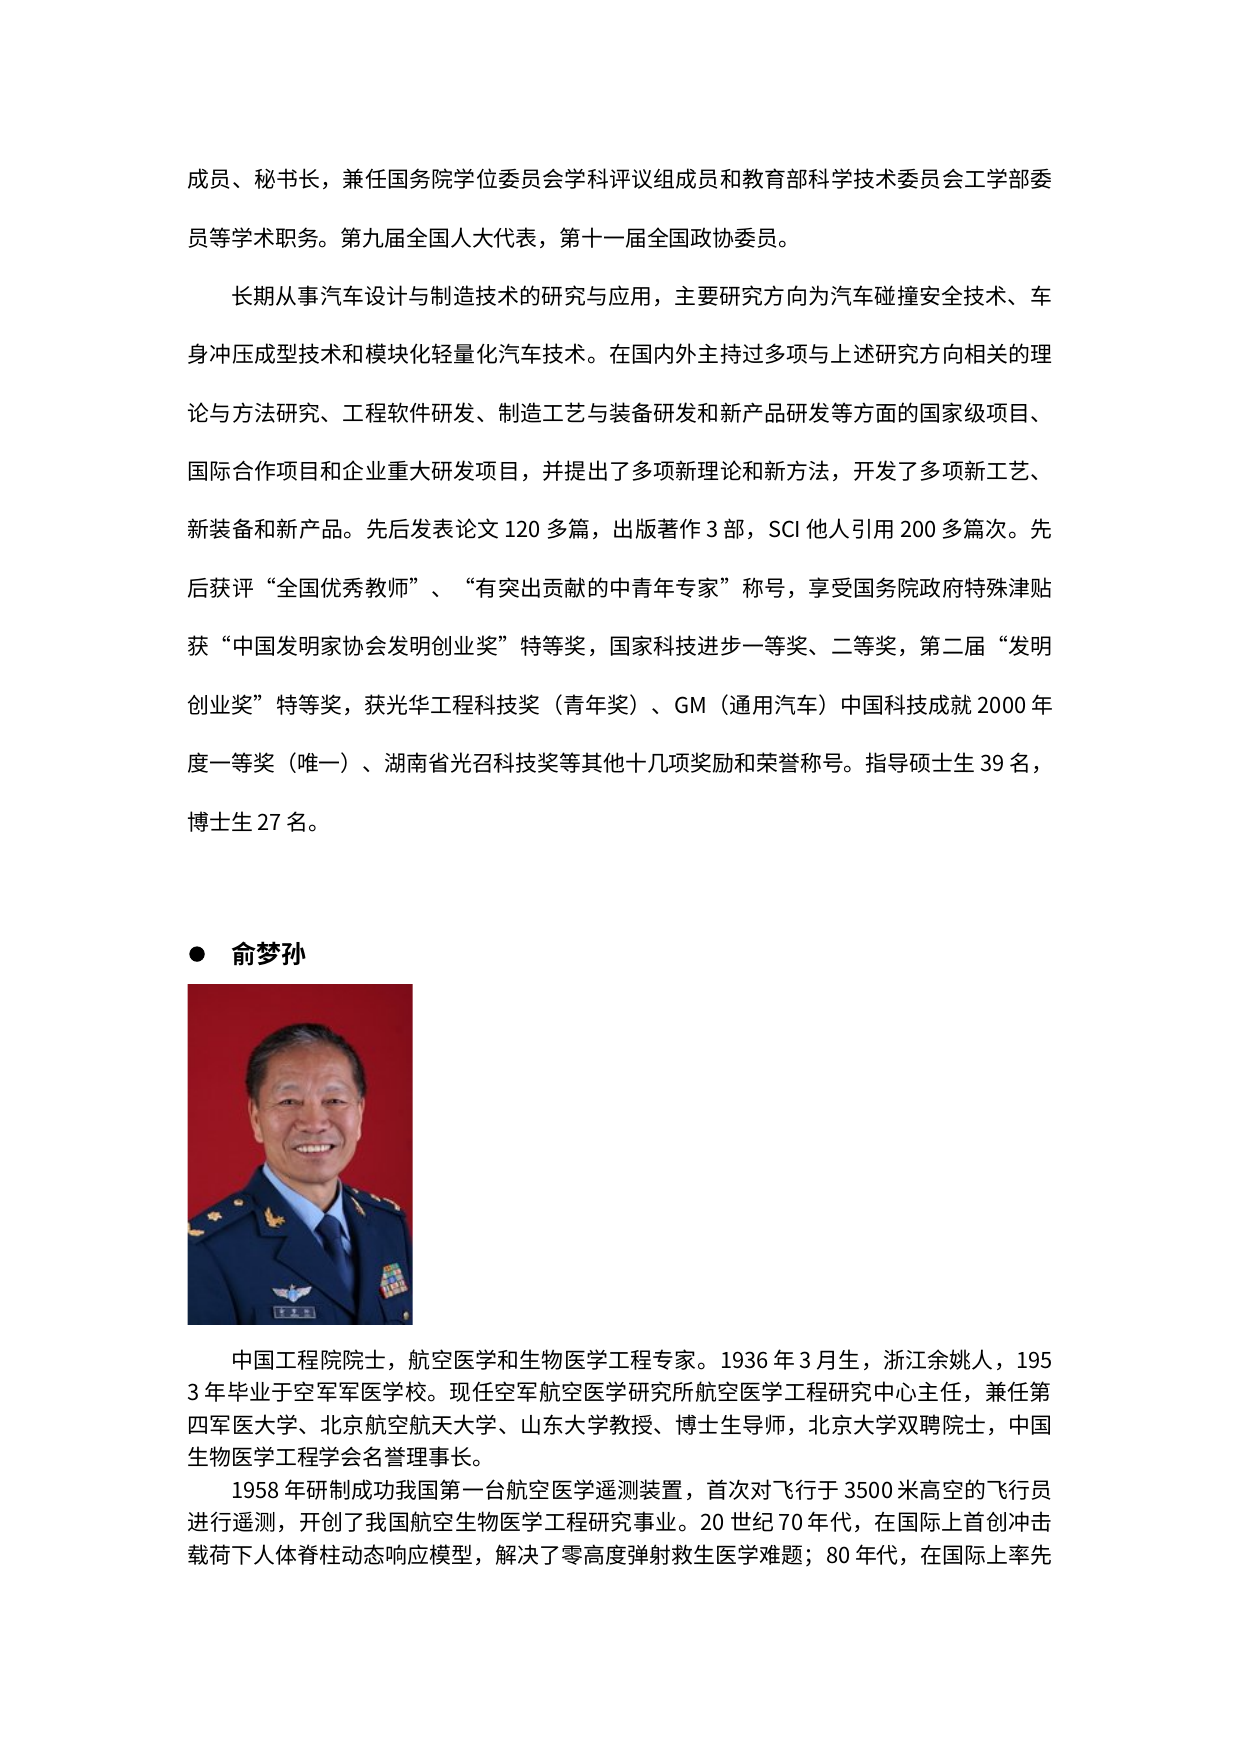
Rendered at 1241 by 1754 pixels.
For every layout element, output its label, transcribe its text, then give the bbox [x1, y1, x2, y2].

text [187, 162, 1053, 253]
subtitle 俞梦孙 [187, 920, 1053, 985]
text 中国工程院院士，航空医学和生物医学工程专家。1936年3月生，浙江余姚人，1953年毕业于空军军医学校。现任空军航空医学研究所航空医学工程研究中心主任，兼任第四军医大学、北京航空航天大学、山东大学教授、博士生导师，北京大学双聘院士，中国生物医学工程学会名誉理事长。 [187, 1342, 1053, 1472]
text 长期从事汽车设计与制造技术的研究与应用，主要研究方向为汽车碰撞安全技术、车身冲压成型技术和模块化轻量化汽车技术。在国内外主持过多项与上述研究方向相关的理论与方法研究、工程软件研发、制造工艺与装备研发和新产品研发等方面的国家级项目、国际合作项目和企业重大研发项目，并提出了多项新理论和新方法，开发了多项新工艺、新装备和新产品。先后发表论文120多篇，出版著作3部，SCI他人引用200多篇次。先后获评“全国优秀教师”、“有突出贡献的中青年专家”称号，享受国务院政府特殊津贴，获“中国发明家协会发明创业奖”特等奖，国家科技进步一等奖、二等奖，第二届“发明创业奖”特等奖，获光华工程科技奖（青年奖）、GM（通用汽车）中国科技成就2000年度一等奖（唯一）、湖南省光召科技奖等其他十几项奖励和荣誉称号。指导硕士生39名，博士生27名。 [187, 278, 1053, 837]
picture [187, 984, 413, 1325]
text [187, 1472, 1053, 1570]
